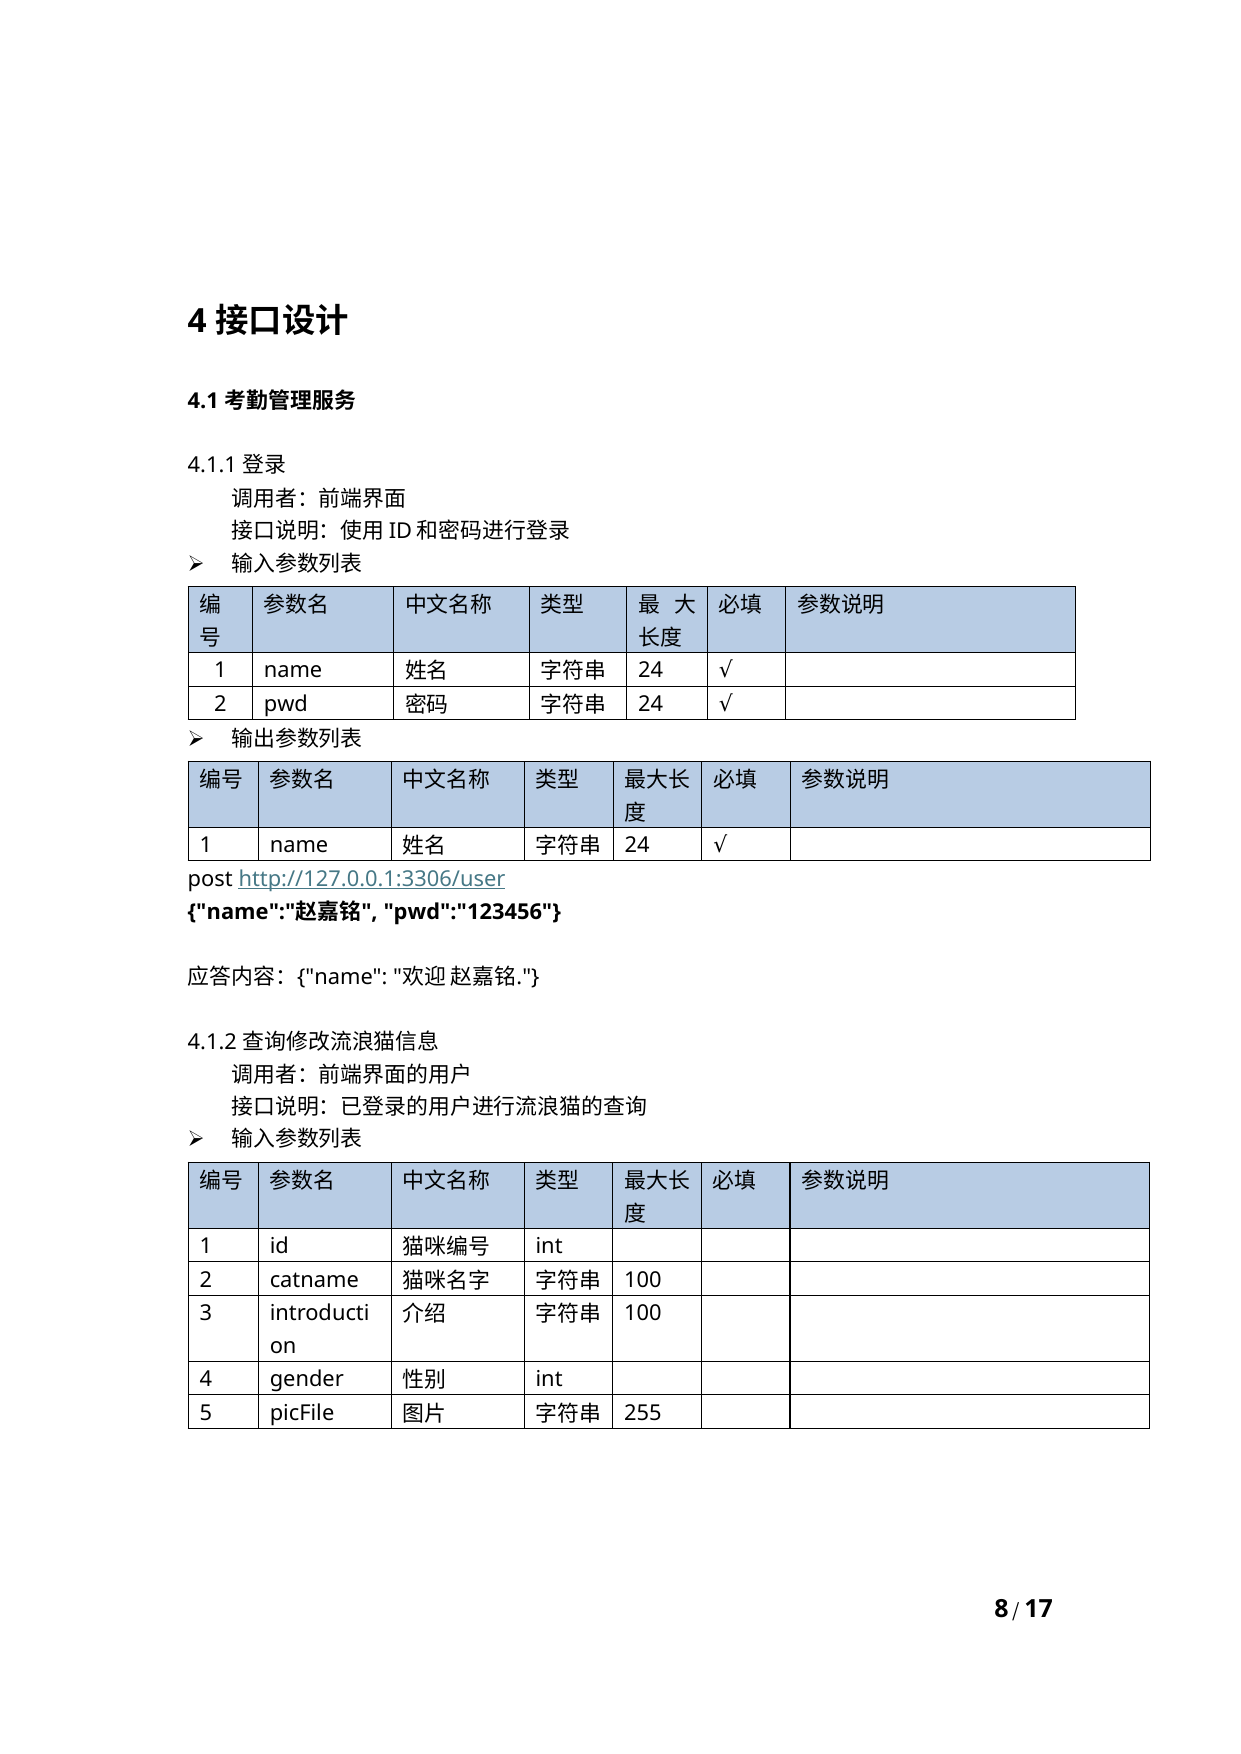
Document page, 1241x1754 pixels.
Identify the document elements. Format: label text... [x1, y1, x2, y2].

table_cell name [253, 653, 393, 686]
table_header 最大长度 [614, 762, 701, 827]
table_cell 字符串 [525, 828, 613, 860]
text 接口说明：使用ID和密码进行登录 [187, 513, 1053, 546]
table_cell 猫咪名字 [392, 1262, 524, 1295]
table_header 必填 [702, 1163, 789, 1228]
table_cell √ [702, 828, 790, 860]
table_cell 24 [627, 653, 707, 686]
text 应答内容：{"name": "欢迎 赵嘉铭."} [187, 959, 1053, 991]
table_cell catname [259, 1262, 391, 1295]
table_cell [702, 1362, 789, 1394]
table_cell 24 [627, 687, 707, 719]
table_cell 2 [189, 687, 252, 719]
table_cell 介绍 [392, 1296, 524, 1361]
text 4 接口设计 [187, 286, 1053, 351]
table_cell [613, 1362, 701, 1394]
table_cell 姓名 [394, 653, 529, 686]
table_cell 24 [614, 828, 701, 860]
table_cell [786, 687, 1075, 719]
table_cell 2 [189, 1262, 258, 1295]
table_cell 性别 [392, 1362, 524, 1394]
table_cell 4 [189, 1362, 258, 1394]
table_cell [791, 1395, 1149, 1428]
table_header 参数名 [259, 762, 391, 827]
table_cell 字符串 [530, 687, 626, 719]
table_header 编号 [189, 1163, 258, 1228]
table_header 参数说明 [786, 587, 1075, 652]
table_cell 255 [613, 1395, 701, 1428]
table_cell 100 [613, 1296, 701, 1361]
table_cell int [525, 1362, 612, 1394]
table_cell 字符串 [525, 1262, 612, 1295]
table_header 最大长度 [613, 1163, 701, 1228]
table_cell [791, 1262, 1149, 1295]
table_header 中文名称 [394, 587, 529, 652]
list 输入参数列表 [187, 546, 1053, 578]
text 4.1.2 查询修改流浪猫信息 [187, 1024, 1053, 1056]
table_cell 1 [189, 828, 258, 860]
table_cell name [259, 828, 391, 860]
table_cell √ [708, 687, 785, 719]
table_cell id [259, 1229, 391, 1261]
table_cell introduction [259, 1296, 391, 1361]
table_header 类型 [530, 587, 626, 652]
table_cell [791, 1296, 1149, 1361]
table_cell 图片 [392, 1395, 524, 1428]
table_cell 3 [189, 1296, 258, 1361]
text {"name":"赵嘉铭", "pwd":"123456"} [187, 894, 1053, 926]
table_header 类型 [525, 1163, 612, 1228]
table_cell 5 [189, 1395, 258, 1428]
table_cell 1 [189, 653, 252, 686]
table_cell [702, 1229, 789, 1261]
table_cell √ [708, 653, 785, 686]
table_cell [791, 828, 1150, 860]
table_cell 字符串 [530, 653, 626, 686]
table_cell [791, 1362, 1149, 1394]
table_cell [791, 1229, 1149, 1261]
text 4.1 考勤管理服务 [187, 383, 1053, 416]
table_cell picFile [259, 1395, 391, 1428]
table_cell 1 [189, 1229, 258, 1261]
table_header 中文名称 [392, 1163, 524, 1228]
table_header 参数名 [253, 587, 393, 652]
text 调用者：前端界面的用户 [187, 1056, 1053, 1089]
table_cell 100 [613, 1262, 701, 1295]
table_cell 猫咪编号 [392, 1229, 524, 1261]
table_header 必填 [708, 587, 785, 652]
table_cell [613, 1229, 701, 1261]
table_cell [702, 1296, 789, 1361]
table_header 类型 [525, 762, 613, 827]
list 输入参数列表 [187, 1121, 1053, 1154]
table_header 最大长度 [627, 587, 707, 652]
text 接口说明：已登录的用户进行流浪猫的查询 [187, 1089, 1053, 1121]
table_cell 字符串 [525, 1296, 612, 1361]
text 4.1.1 登录 [187, 448, 1053, 481]
table_header 参数名 [259, 1163, 391, 1228]
table_header 必填 [702, 762, 790, 827]
table_cell 字符串 [525, 1395, 612, 1428]
text post http://127.0.0.1:3306/user [187, 861, 1053, 894]
text 调用者：前端界面 [187, 481, 1053, 513]
table_header 中文名称 [392, 762, 524, 827]
table_cell pwd [253, 687, 393, 719]
table_cell [786, 653, 1075, 686]
table_header 参数说明 [791, 1163, 1149, 1228]
table_header 编号 [189, 587, 252, 652]
table_cell 密码 [394, 687, 529, 719]
table_cell [702, 1395, 789, 1428]
table_header 参数说明 [791, 762, 1150, 827]
table_cell gender [259, 1362, 391, 1394]
list 输出参数列表 [187, 720, 1053, 753]
table_cell 姓名 [392, 828, 524, 860]
table_cell int [525, 1229, 612, 1261]
table_header 编号 [189, 762, 258, 827]
table_cell [702, 1262, 789, 1295]
